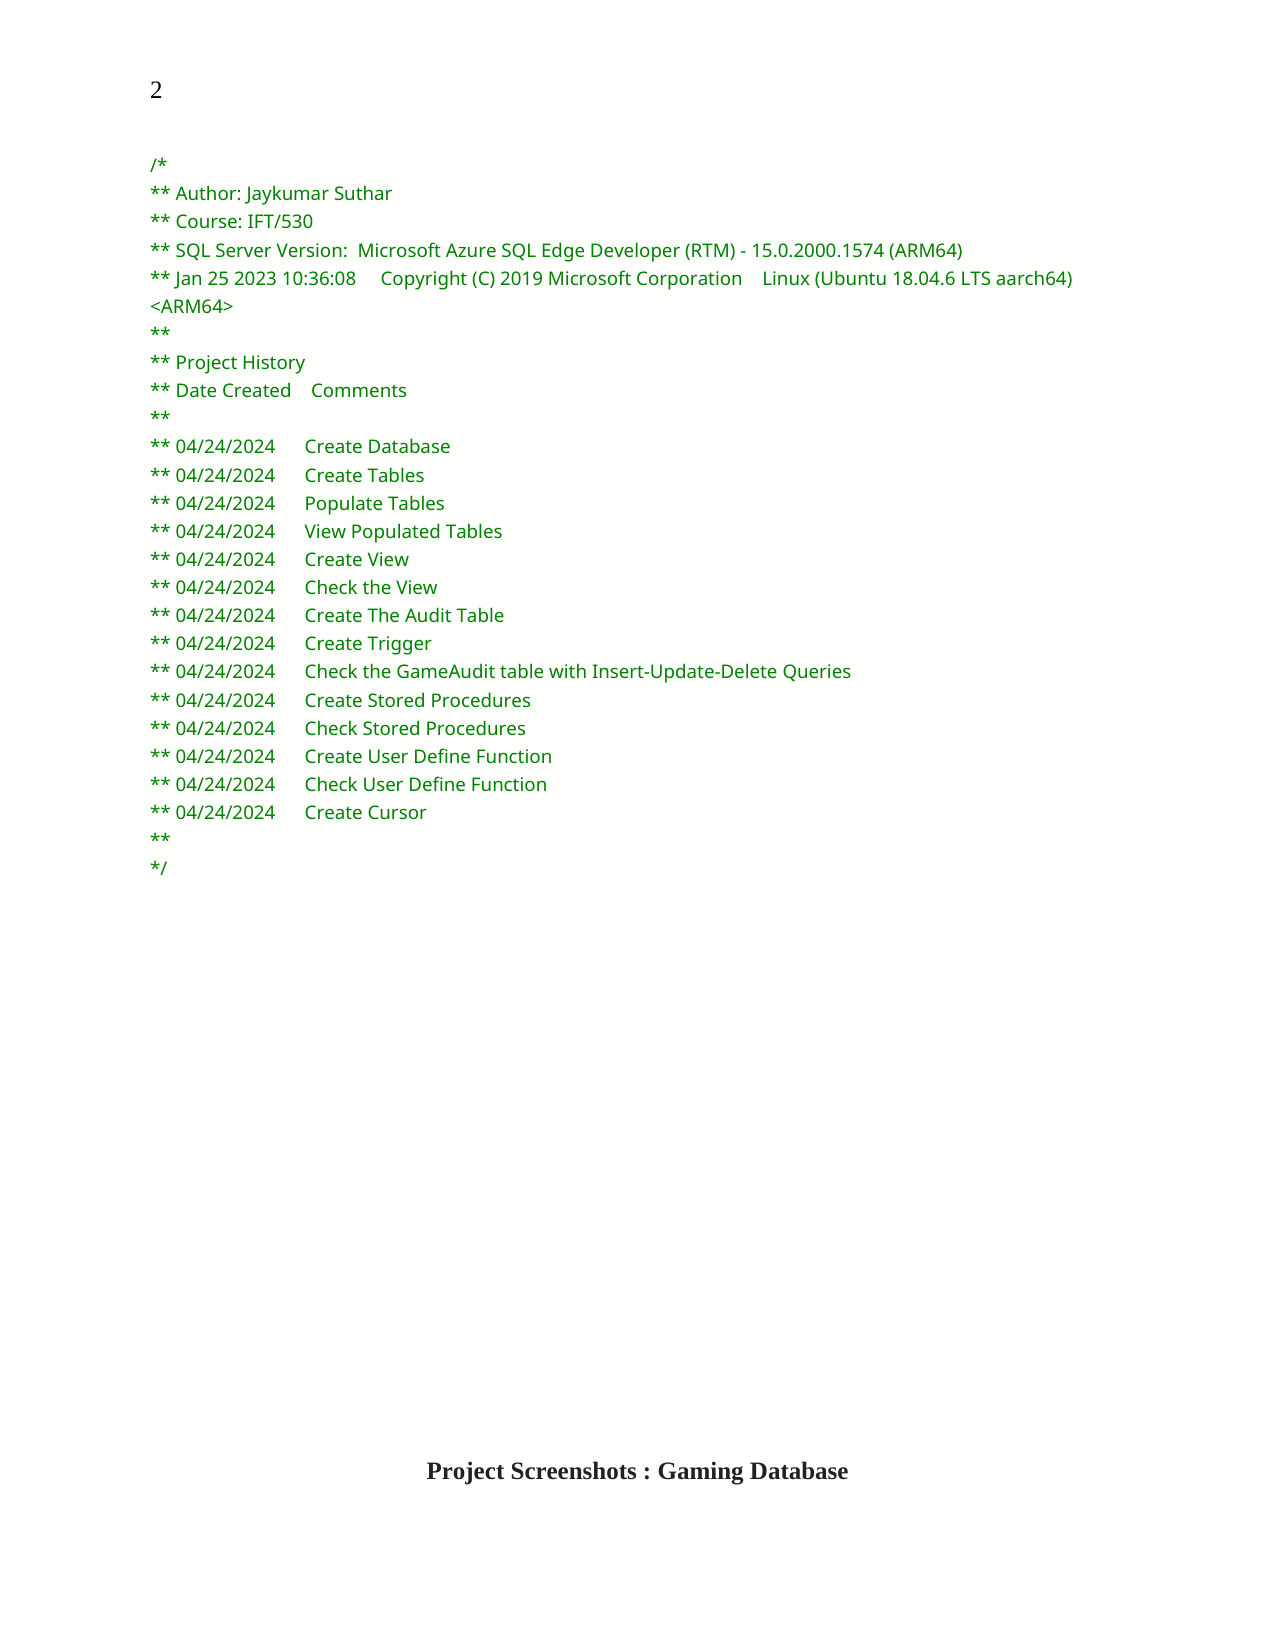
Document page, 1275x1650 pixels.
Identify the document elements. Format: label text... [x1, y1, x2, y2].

text ** Date Created Comments [150, 375, 1125, 403]
text Project Screenshots : Gaming Database [150, 1456, 1125, 1485]
text ** 04/24/2024 Check the GameAudit table with Insert-Update-Delete Queries [150, 656, 1125, 684]
text ** 04/24/2024 Create Cursor [150, 797, 1125, 825]
text ** 04/24/2024 Create View [150, 544, 1125, 572]
text ** 04/24/2024 Check the View [150, 572, 1125, 600]
text */ [150, 853, 1125, 881]
text ** 04/24/2024 Populate Tables [150, 487, 1125, 516]
text ** 04/24/2024 Create The Audit Table [150, 600, 1125, 628]
text ** Jan 25 2023 10:36:08 Copyright (C) 2019 Microsoft Corporation Linux (Ubuntu 18.04.6 LTS aarch64) <ARM64> [150, 262, 1125, 319]
text ** Project History [150, 347, 1125, 375]
text ** 04/24/2024 Check User Define Function [150, 769, 1125, 797]
text ** [150, 825, 1125, 853]
text ** Author: Jaykumar Suthar [150, 178, 1125, 206]
text ** 04/24/2024 Create Stored Procedures [150, 684, 1125, 712]
text /* [150, 150, 1125, 178]
text ** 04/24/2024 View Populated Tables [150, 516, 1125, 544]
text ** 04/24/2024 Check Stored Procedures [150, 712, 1125, 741]
text ** 04/24/2024 Create User Define Function [150, 741, 1125, 769]
text ** Course: IFT/530 [150, 206, 1125, 234]
text ** [150, 403, 1125, 431]
text ** SQL Server Version: Microsoft Azure SQL Edge Developer (RTM) - 15.0.2000.1574 (ARM64) [150, 234, 1125, 262]
text ** [150, 319, 1125, 347]
text ** 04/24/2024 Create Tables [150, 459, 1125, 487]
text ** 04/24/2024 Create Database [150, 431, 1125, 459]
text ** 04/24/2024 Create Trigger [150, 628, 1125, 656]
